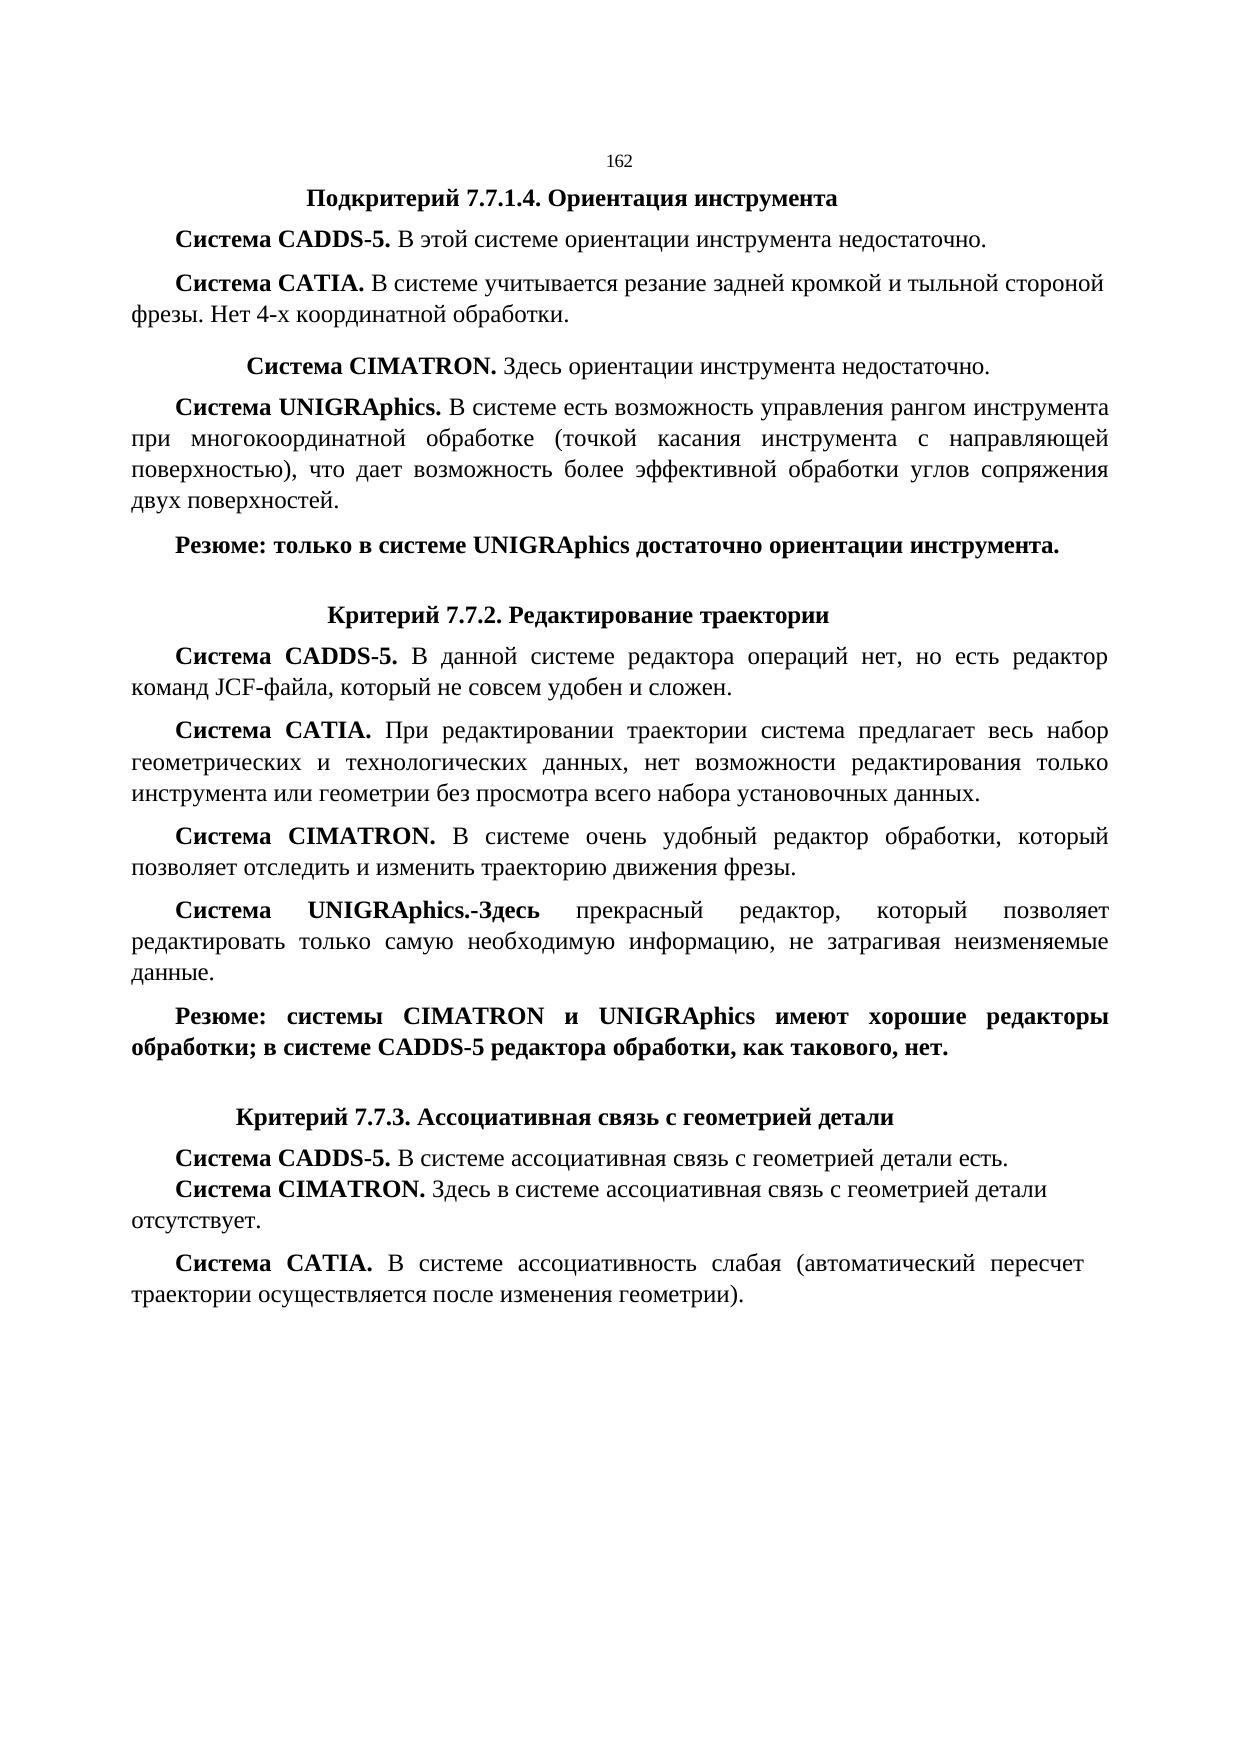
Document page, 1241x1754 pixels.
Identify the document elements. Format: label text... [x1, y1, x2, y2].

text Система CADDS-5. В данной системе редактора операций нет, но есть редактор команд JCF-файла, который не совсем удобен и сложен. [131, 641, 1109, 701]
text Критерий 7.7.3. Ассоциативная связь с геометрией детали [236, 1102, 1166, 1131]
text Система CATIA. В системе учитывается резание задней кромкой и тыльной стороной фрезы. Нет 4-х координатной обработки. [131, 268, 1166, 328]
text Система UNIGRAphics.-Здесь прекрасный редактор, который позволяет редактировать только самую необходимую информацию, не затрагивая неизменяемые данные. [131, 895, 1109, 986]
text Резюме: только в системе UNIGRAphics достаточно ориентации инструмента. [175, 530, 1166, 559]
text Система CIMATRON. Здесь ориентации инструмента недостаточно. [246, 351, 1166, 380]
text Система CATIA. При редактировании траектории система предлагает весь набор геометрических и технологических данных, нет возможности редактирования только инструмента или геометрии без просмотра всего набора установочных данных. [131, 716, 1109, 806]
text Система CATIA. В системе ассоциативность слабая (автоматический пересчет траектории осуществляется после изменения геометрии). [131, 1248, 1166, 1308]
text Система CIMATRON. В системе очень удобный редактор обработки, который позволяет отследить и изменить траекторию движения фрезы. [131, 821, 1109, 881]
text Подкритерий 7.7.1.4. Ориентация инструмента [306, 183, 1166, 212]
text Критерий 7.7.2. Редактирование траектории [327, 601, 1166, 629]
text Система CADDS-5. В этой системе ориентации инструмента недостаточно. [175, 224, 1166, 253]
text Резюме: системы CIMATRON и UNIGRAphics имеют хорошие редакторы обработки; в системе CADDS-5 редактора обработки, как такового, нет. [131, 1001, 1109, 1061]
text Система CADDS-5. В системе ассоциативная связь с геометрией детали есть. [175, 1143, 1166, 1172]
text Система CIMATRON. Здесь в системе ассоциативная связь с геометрией детали отсутствует. [131, 1174, 1166, 1234]
text Система UNIGRAphics. В системе есть возможность управления рангом инструмента при многокоординатной обработке (точкой касания инструмента с направляющей поверхностью), что дает возможность более эффективной обработки углов сопряжения двух поверхностей. [131, 392, 1109, 514]
